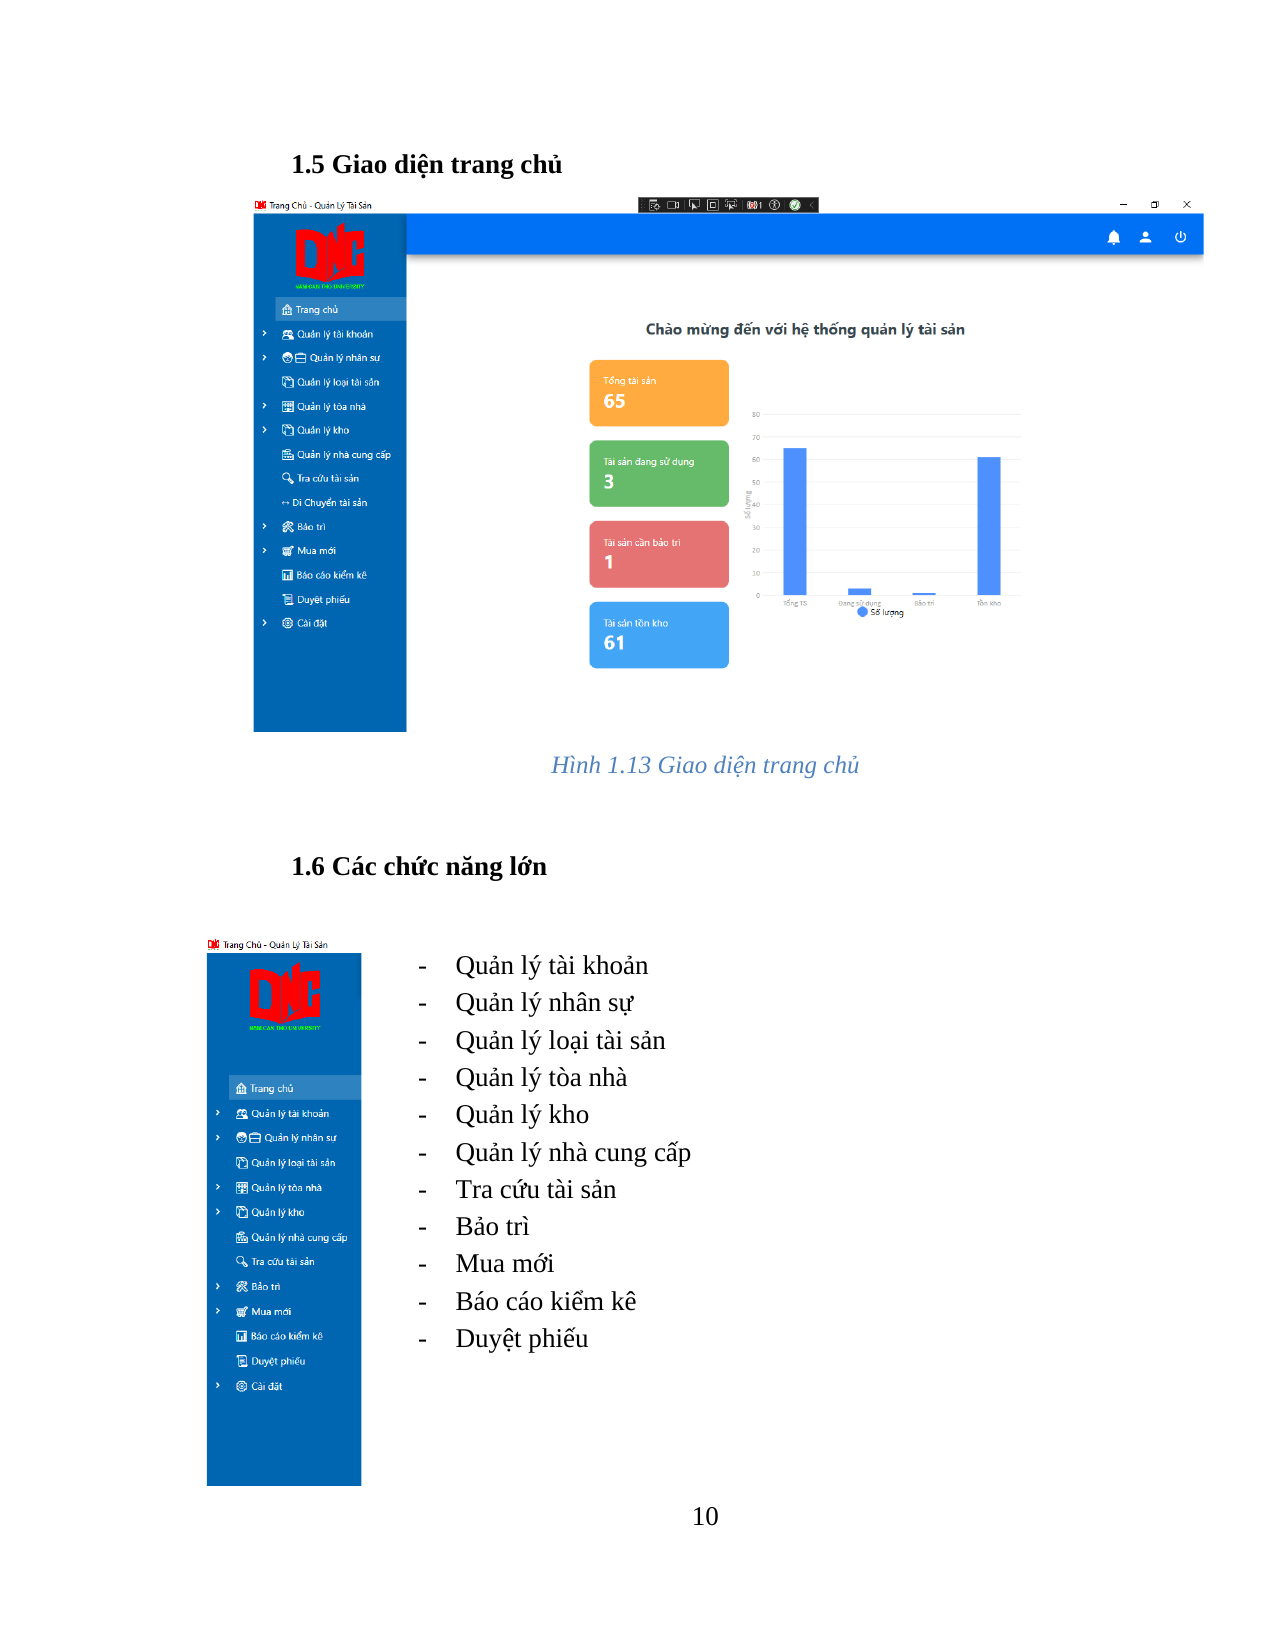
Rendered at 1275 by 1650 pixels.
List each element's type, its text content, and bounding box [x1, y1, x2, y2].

list Quản lý nhà cung cấp [362, 1136, 1157, 1167]
list Báo cáo kiểm kê [362, 1285, 1157, 1316]
list Duyệt phiếu [362, 1322, 1157, 1353]
list Quản lý tòa nhà [362, 1061, 1157, 1092]
list Bảo trì [362, 1210, 1157, 1241]
list Quản lý nhân sự [362, 987, 1157, 1018]
subtitle 1.5 Giao diện trang chủ [244, 148, 1157, 179]
subtitle 1.6 Các chức năng lớn [244, 850, 1157, 881]
picture [206, 936, 362, 1486]
picture [253, 197, 1204, 732]
list Tra cứu tài sản [362, 1173, 1157, 1204]
list Mua mới [362, 1248, 1157, 1279]
list Quản lý loại tài sản [362, 1024, 1157, 1055]
list Quản lý tài khoản [362, 949, 1157, 980]
list Quản lý kho [362, 1098, 1157, 1129]
